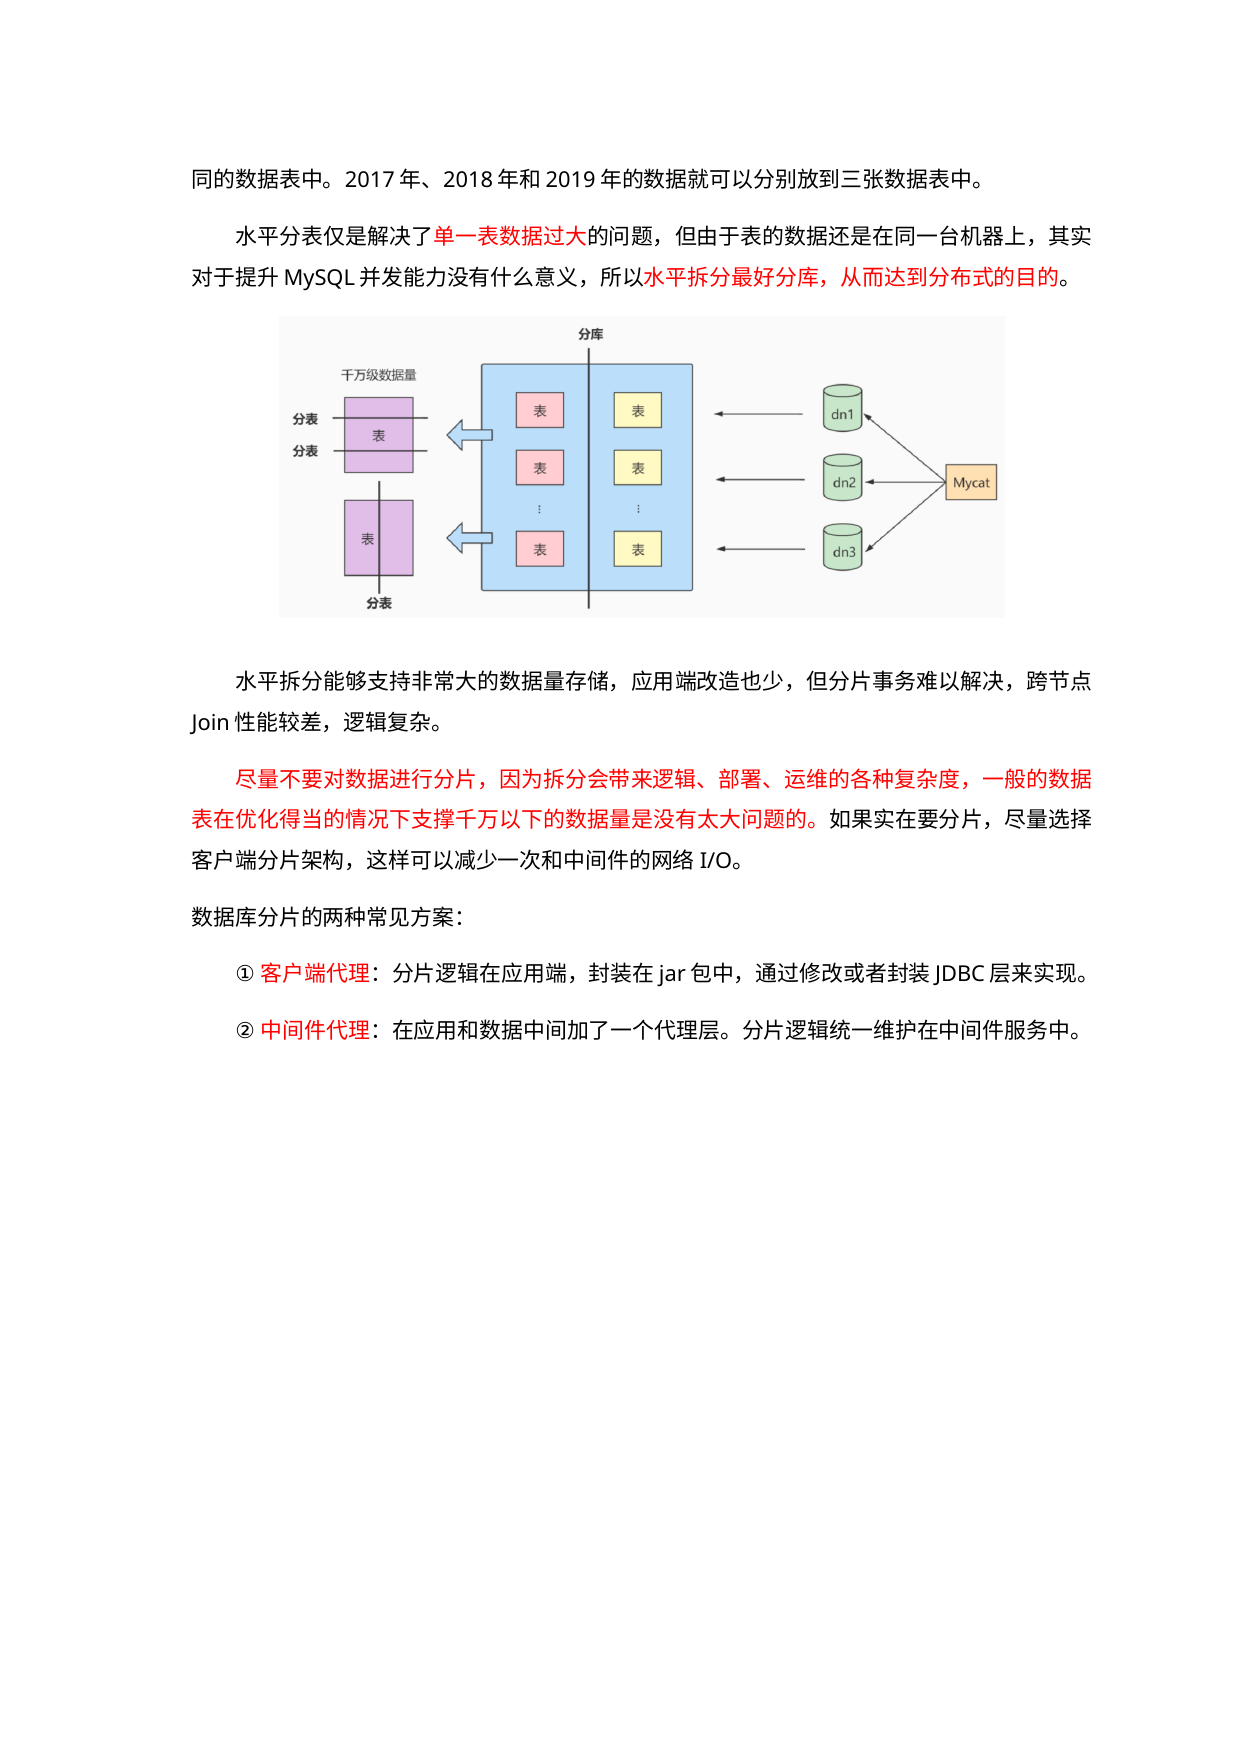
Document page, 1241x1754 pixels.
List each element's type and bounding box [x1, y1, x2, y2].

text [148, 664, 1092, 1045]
picture [278, 316, 1005, 618]
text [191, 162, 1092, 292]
